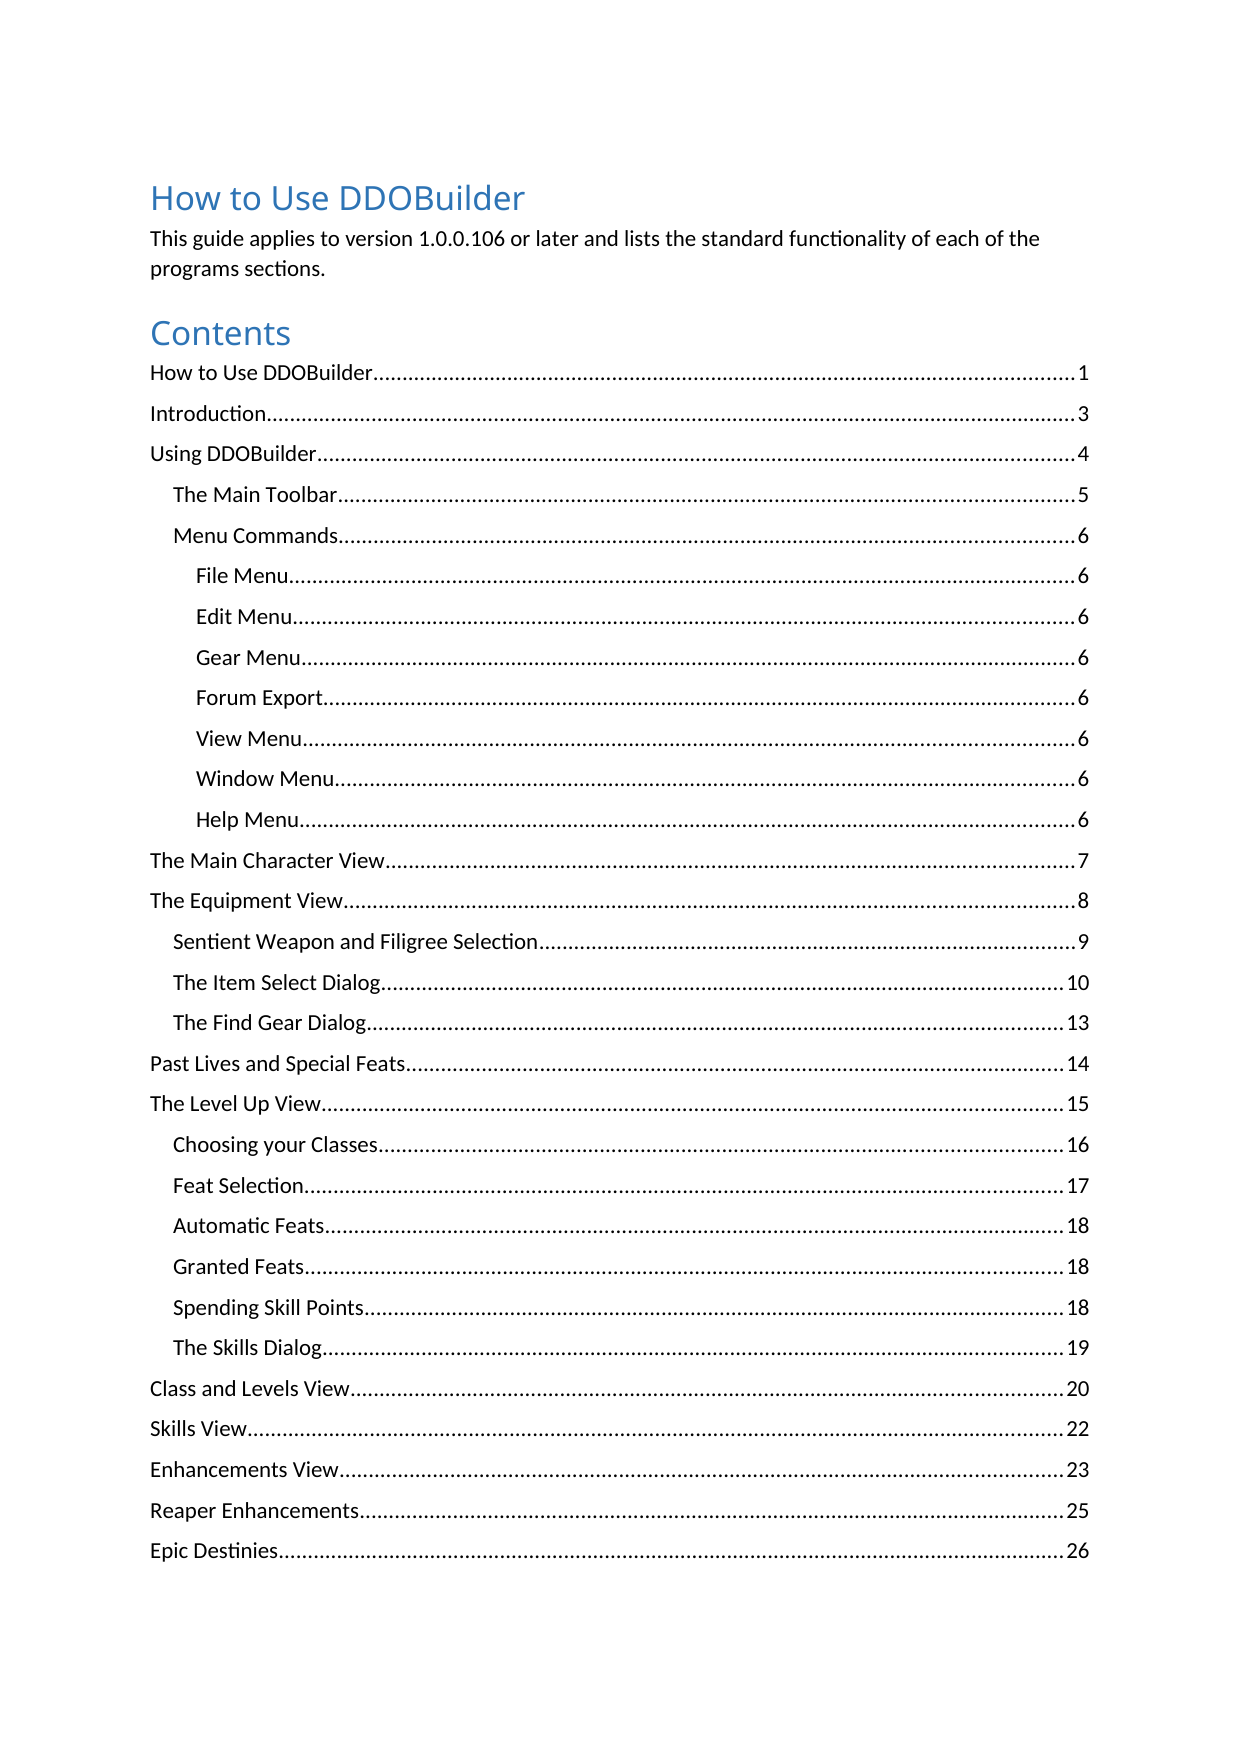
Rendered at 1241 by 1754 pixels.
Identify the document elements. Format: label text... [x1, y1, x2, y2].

text This guide applies to version 1.0.0.106 or later and lists the standard functionality of each of the programs sections. [150, 224, 1090, 282]
subtitle How to Use DDOBuilder [150, 175, 1090, 220]
